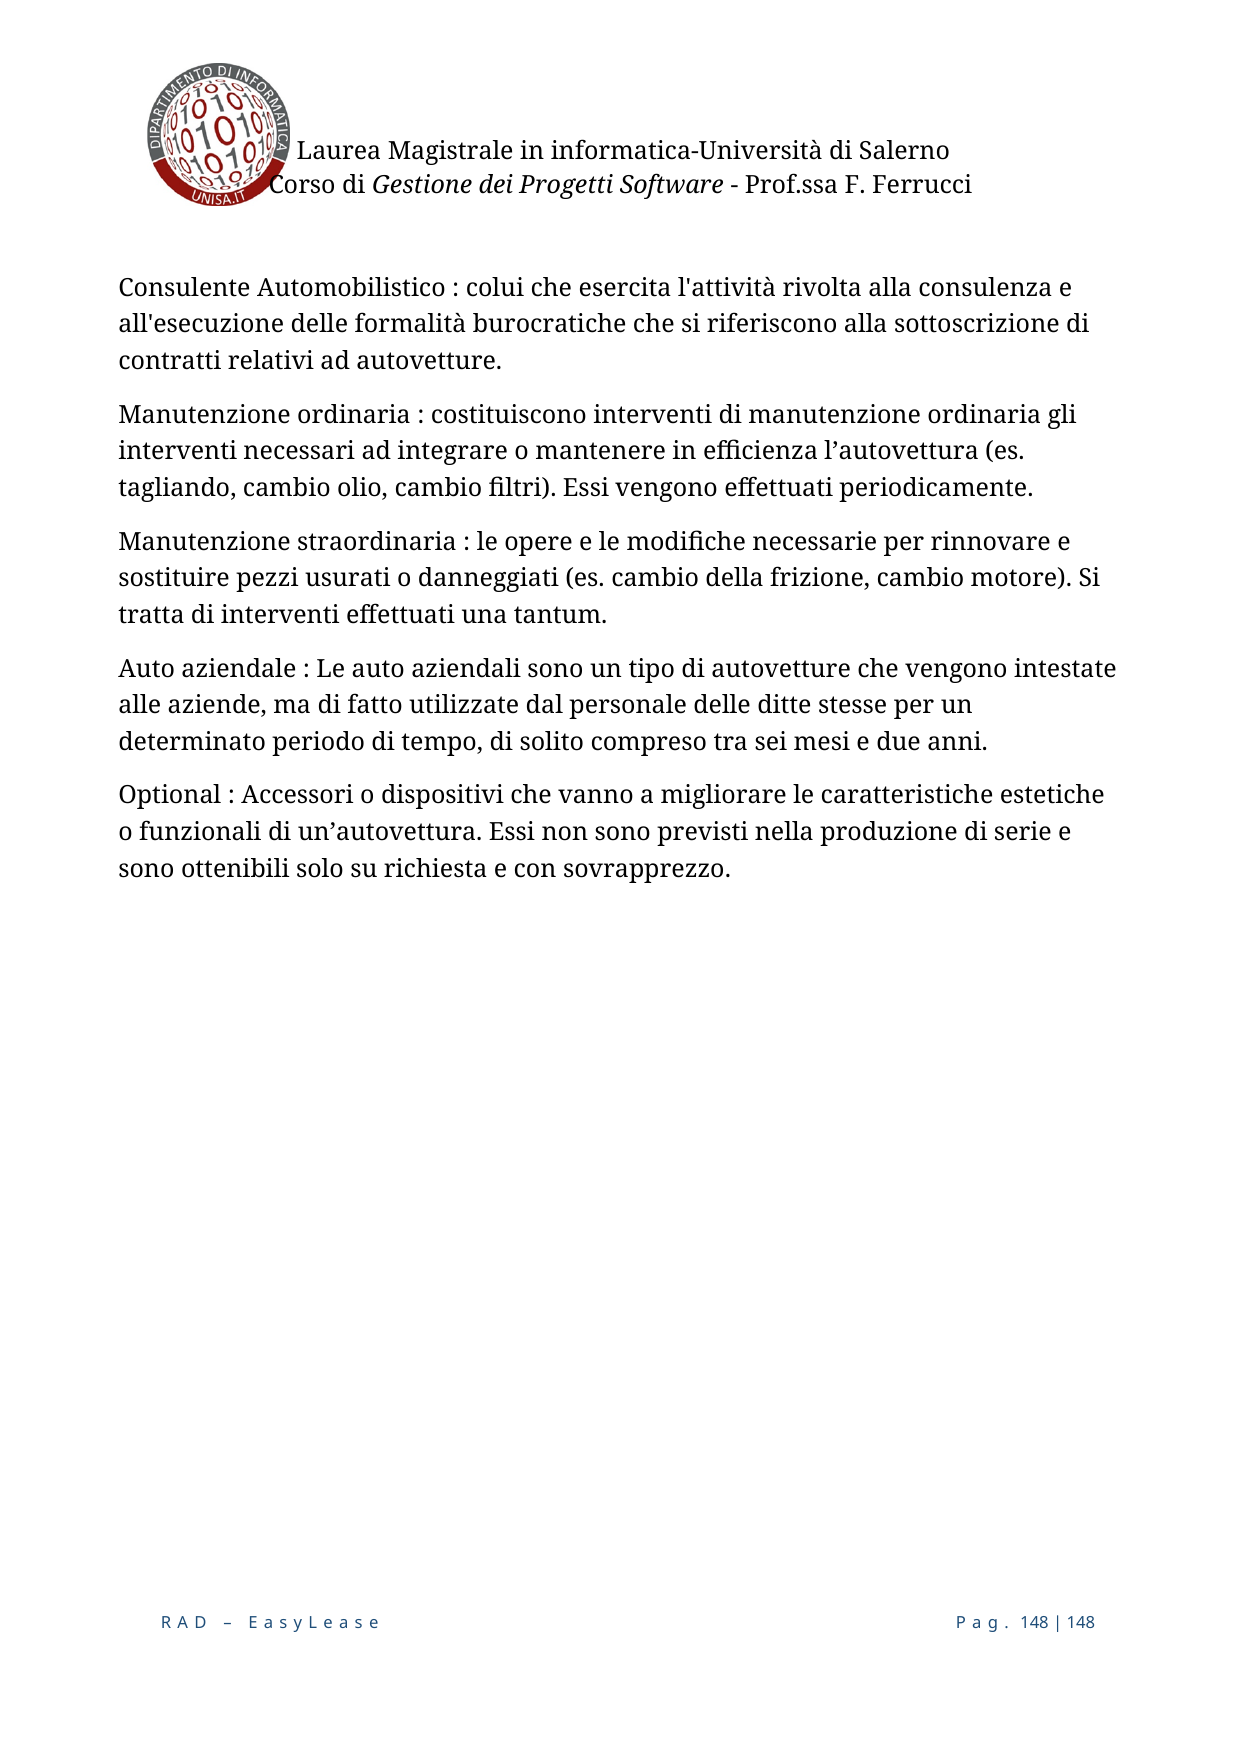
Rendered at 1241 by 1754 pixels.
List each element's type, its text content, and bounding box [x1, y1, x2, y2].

text Optional : Accessori o dispositivi che vanno a migliorare le caratteristiche estetiche o funzionali di un’autovettura. Essi non sono previsti nella produzione di serie e sono ottenibili solo su richiesta e con sovrapprezzo. [118, 777, 1122, 885]
text Consulente Automobilistico : colui che esercita l'attività rivolta alla consulenza e all'esecuzione delle formalità burocratiche che si riferiscono alla sottoscrizione di contratti relativi ad autovetture. [118, 269, 1122, 377]
text Manutenzione straordinaria : le opere e le modifiche necessarie per rinnovare e sostituire pezzi usurati o danneggiati (es. cambio della frizione, cambio motore). Si tratta di interventi effettuati una tantum. [118, 523, 1122, 631]
text Auto aziendale : Le auto aziendali sono un tipo di autovetture che vengono intestate alle aziende, ma di fatto utilizzate dal personale delle ditte stesse per un determinato periodo di tempo, di solito compreso tra sei mesi e due anni. [118, 650, 1122, 758]
picture [147, 63, 290, 206]
text Manutenzione ordinaria : costituiscono interventi di manutenzione ordinaria gli interventi necessari ad integrare o mantenere in efficienza l’autovettura (es. tagliando, cambio olio, cambio filtri). Essi vengono effettuati periodicamente. [118, 396, 1122, 504]
